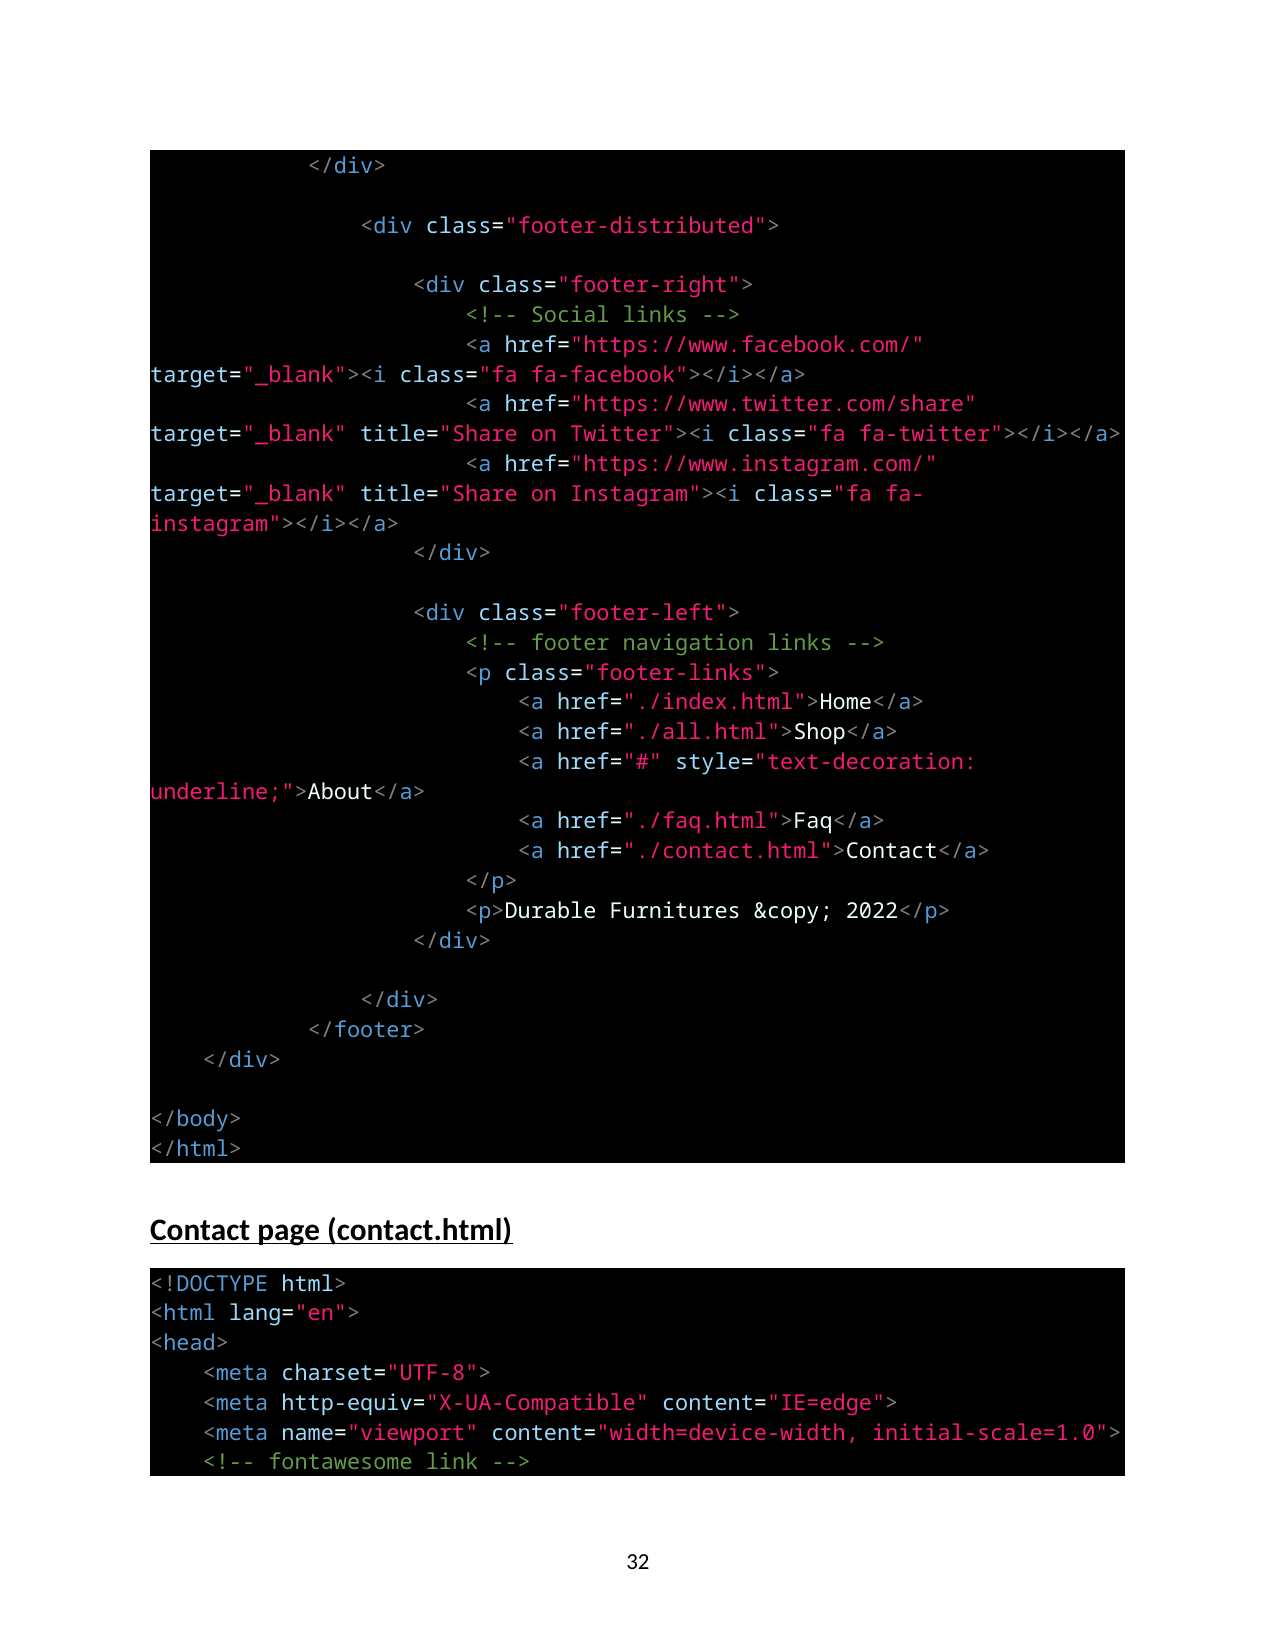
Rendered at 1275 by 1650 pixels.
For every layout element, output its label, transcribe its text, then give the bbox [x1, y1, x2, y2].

text <a href="./faq.html">Faq</a> [150, 805, 1125, 835]
text </div> [150, 537, 1125, 567]
text </p> [150, 865, 1125, 895]
text <a href="./contact.html">Contact</a> [150, 835, 1125, 865]
text <a href="./all.html">Shop</a> [150, 716, 1125, 746]
text </div> [150, 984, 1125, 1014]
text </div> [150, 924, 1125, 954]
text </div> [150, 1044, 1125, 1073]
text <a href="https://www.instagram.com/" target="_blank" title="Share on Instagram"><i class="fa fa-instagram"></i></a> [150, 448, 1125, 537]
text <meta http-equiv="X-UA-Compatible" content="IE=edge"> [150, 1387, 1125, 1417]
text </footer> [150, 1014, 1125, 1044]
text <!-- fontawesome link --> [150, 1446, 1125, 1476]
text <meta name="viewport" content="width=device-width, initial-scale=1.0"> [150, 1417, 1125, 1446]
text <div class="footer-left"> [150, 597, 1125, 627]
text <p class="footer-links"> [150, 656, 1125, 686]
text </html> [150, 1133, 1125, 1163]
text <meta charset="UTF-8"> [150, 1357, 1125, 1387]
text <a href="https://www.facebook.com/" target="_blank"><i class="fa fa-facebook"></i></a> [150, 329, 1125, 388]
text <div class="footer-right"> [150, 269, 1125, 299]
text <!-- Social links --> [150, 299, 1125, 329]
text <html lang="en"> [150, 1297, 1125, 1327]
text </div> [150, 150, 1125, 180]
text Contact page (contact.html) [150, 1210, 1125, 1248]
text <a href="https://www.twitter.com/share" target="_blank" title="Share on Twitter"><i class="fa fa-twitter"></i></a> [150, 388, 1125, 448]
text <!DOCTYPE html> [150, 1268, 1125, 1297]
text <!-- footer navigation links --> [150, 627, 1125, 656]
text </body> [150, 1103, 1125, 1133]
text <a href="./index.html">Home</a> [150, 686, 1125, 716]
text <div class="footer-distributed"> [150, 209, 1125, 239]
text <p>Durable Furnitures &copy; 2022</p> [150, 895, 1125, 924]
text <a href="#" style="text-decoration: underline;">About</a> [150, 746, 1125, 805]
text <head> [150, 1327, 1125, 1357]
